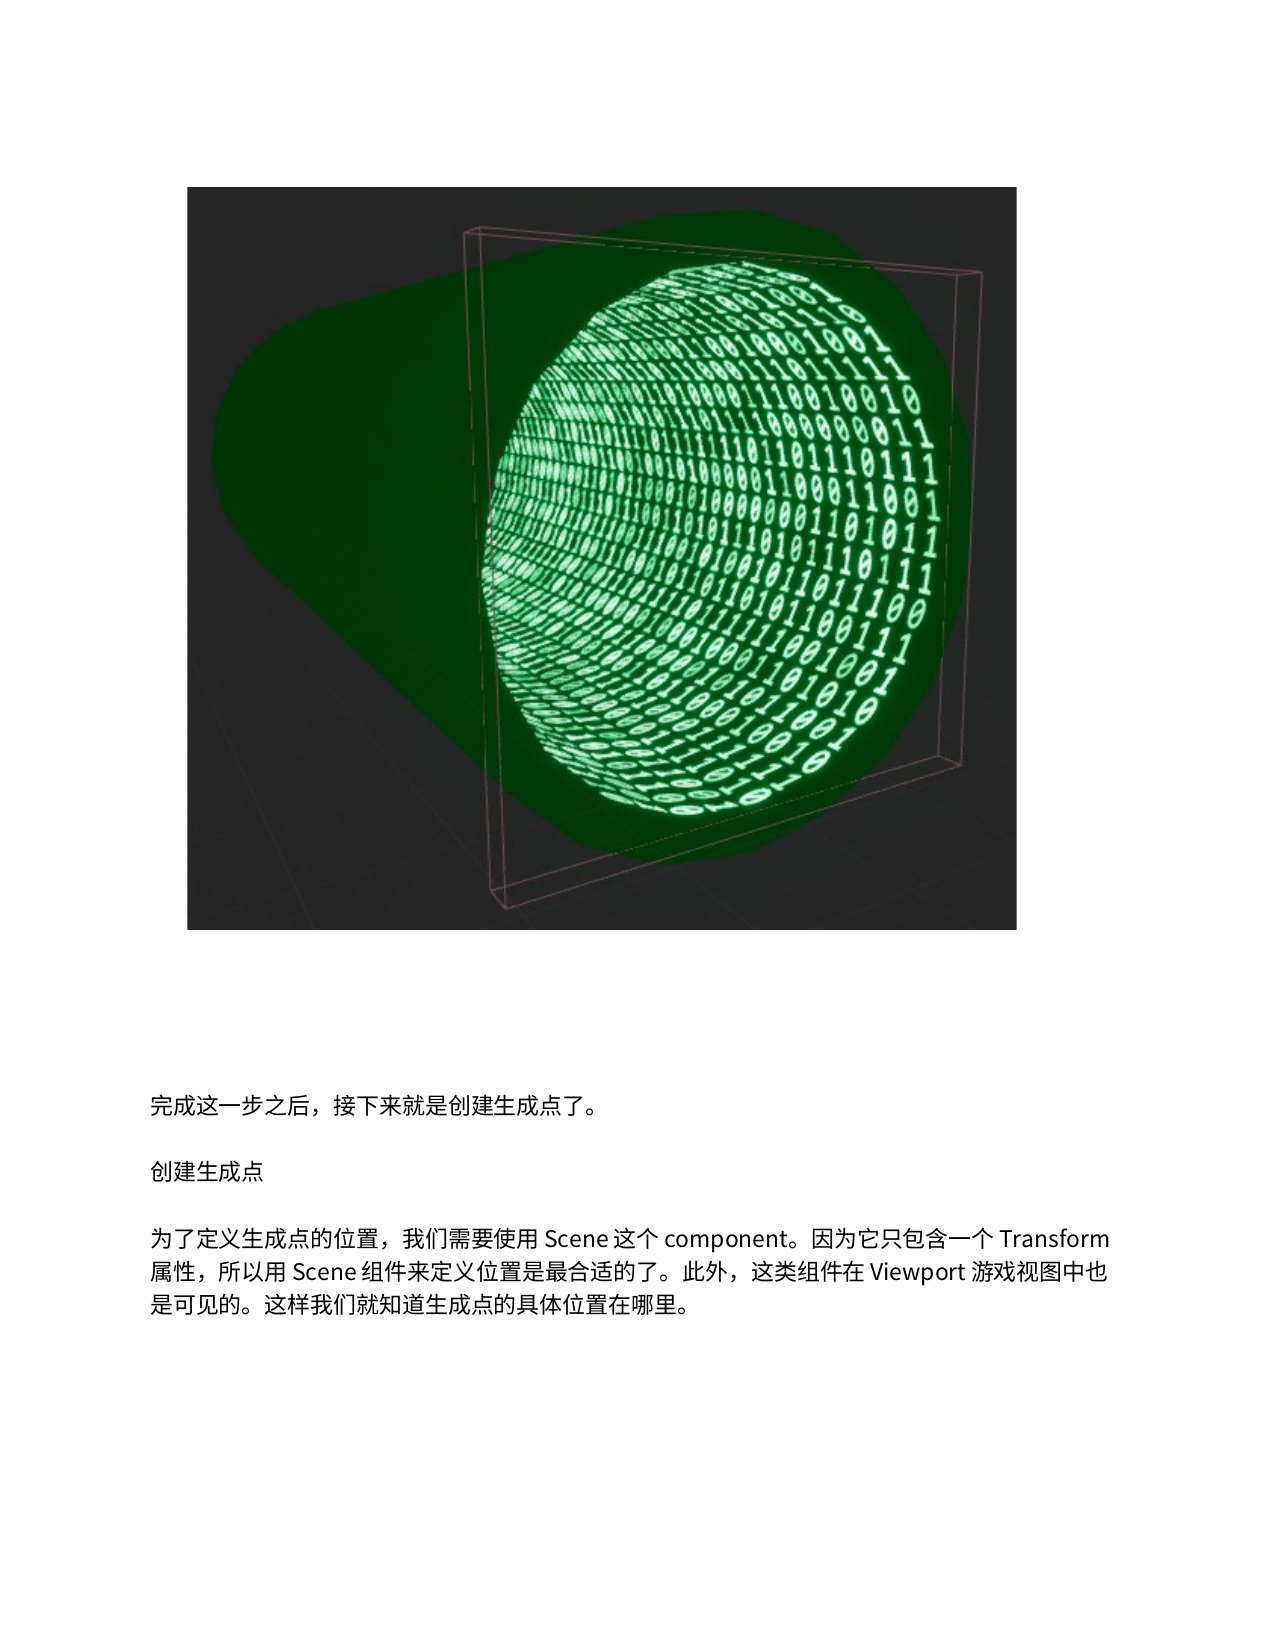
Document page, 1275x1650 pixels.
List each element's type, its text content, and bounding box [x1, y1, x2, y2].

text 创建生成点 [150, 1154, 1125, 1187]
text 完成这一步之后，接下来就是创建生成点了。 [150, 1088, 1125, 1121]
text 为了定义生成点的位置，我们需要使用Scene这个component。因为它只包含一个Transform属性，所以用Scene组件来定义位置是最合适的了。此外，这类组件在Viewport游戏视图中也是可见的。这样我们就知道生成点的具体位置在哪里。 [150, 1221, 1125, 1320]
picture [187, 187, 1017, 930]
